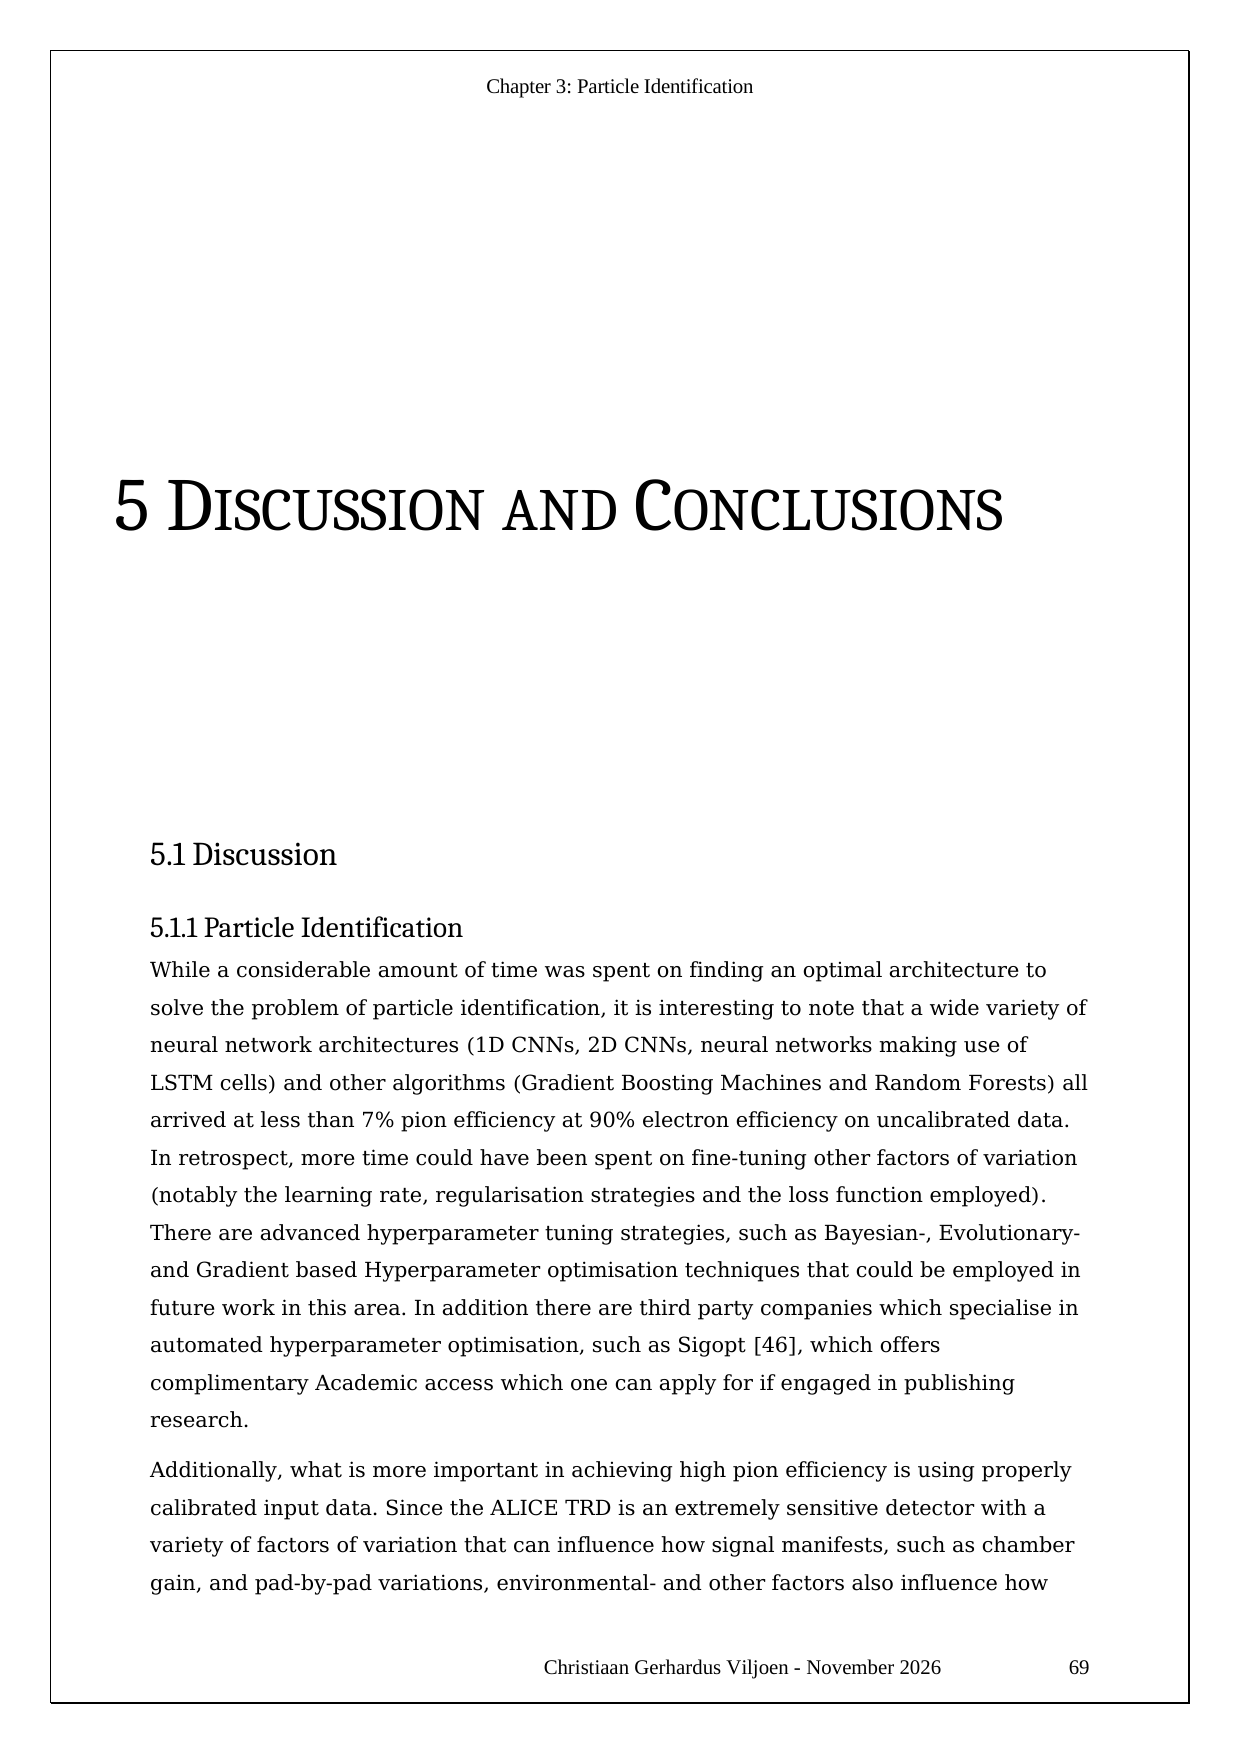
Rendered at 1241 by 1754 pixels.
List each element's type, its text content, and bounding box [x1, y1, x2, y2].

subtitle Discussion [150, 835, 1089, 873]
subtitle Particle Identification [150, 911, 1089, 944]
text While a considerable amount of time was spent on finding an optimal architecture to solve the problem of particle identification, it is interesting to note that a wide variety of neural network architectures (1D CNNs, 2D CNNs, neural networks making use of LSTM cells) and other algorithms (Gradient Boosting Machines and Random Forests) all arrived at less than 7% pion efficiency at 90% electron efficiency on uncalibrated data. In retrospect, more time could have been spent on fine-tuning other factors of variation (notably the learning rate, regularisation strategies and the loss function employed). There are advanced hyperparameter tuning strategies, such as Bayesian-, Evolutionary- and Gradient based Hyperparameter optimisation techniques that could be employed in future work in this area. In addition there are third party companies which specialise in automated hyperparameter optimisation, such as Sigopt , which offers complimentary Academic access which one can apply for if engaged in publishing research. [150, 957, 1089, 1432]
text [150, 1457, 1089, 1594]
subtitle Discussion and Conclusions [114, 462, 1089, 549]
